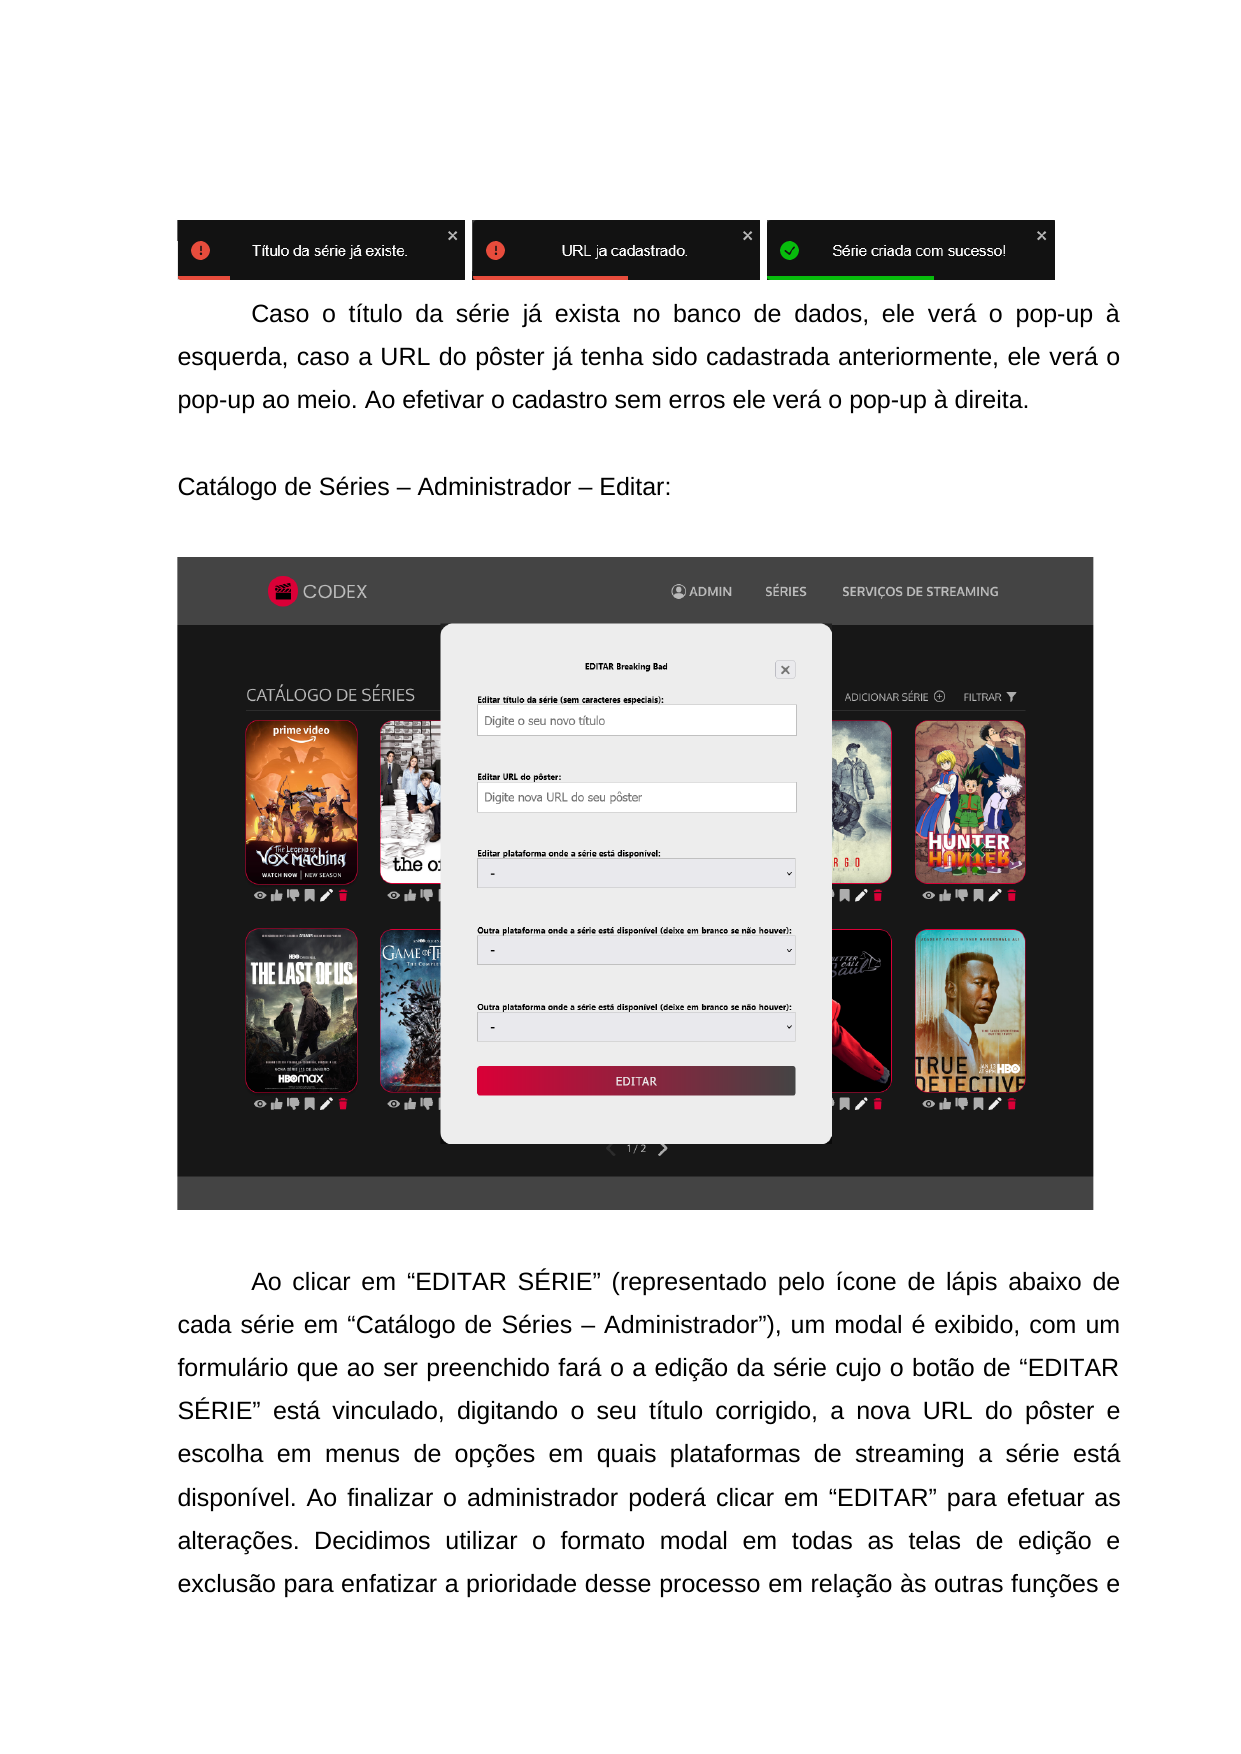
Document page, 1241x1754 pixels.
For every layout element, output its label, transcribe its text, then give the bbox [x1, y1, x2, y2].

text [177, 1267, 1122, 1597]
picture [177, 557, 1094, 1210]
picture [472, 220, 760, 280]
picture [767, 220, 1055, 280]
text Catálogo de Séries – Administrador – Editar: [177, 472, 1122, 500]
text Caso o título da série já exista no banco de dados, ele verá o pop-up à esquerda, caso a URL do pôster já tenha sido cadastrada anteriormente, ele verá o pop-up ao meio. Ao efetivar o cadastro sem erros ele verá o pop-up à direita. [177, 299, 1122, 414]
picture [177, 220, 465, 280]
